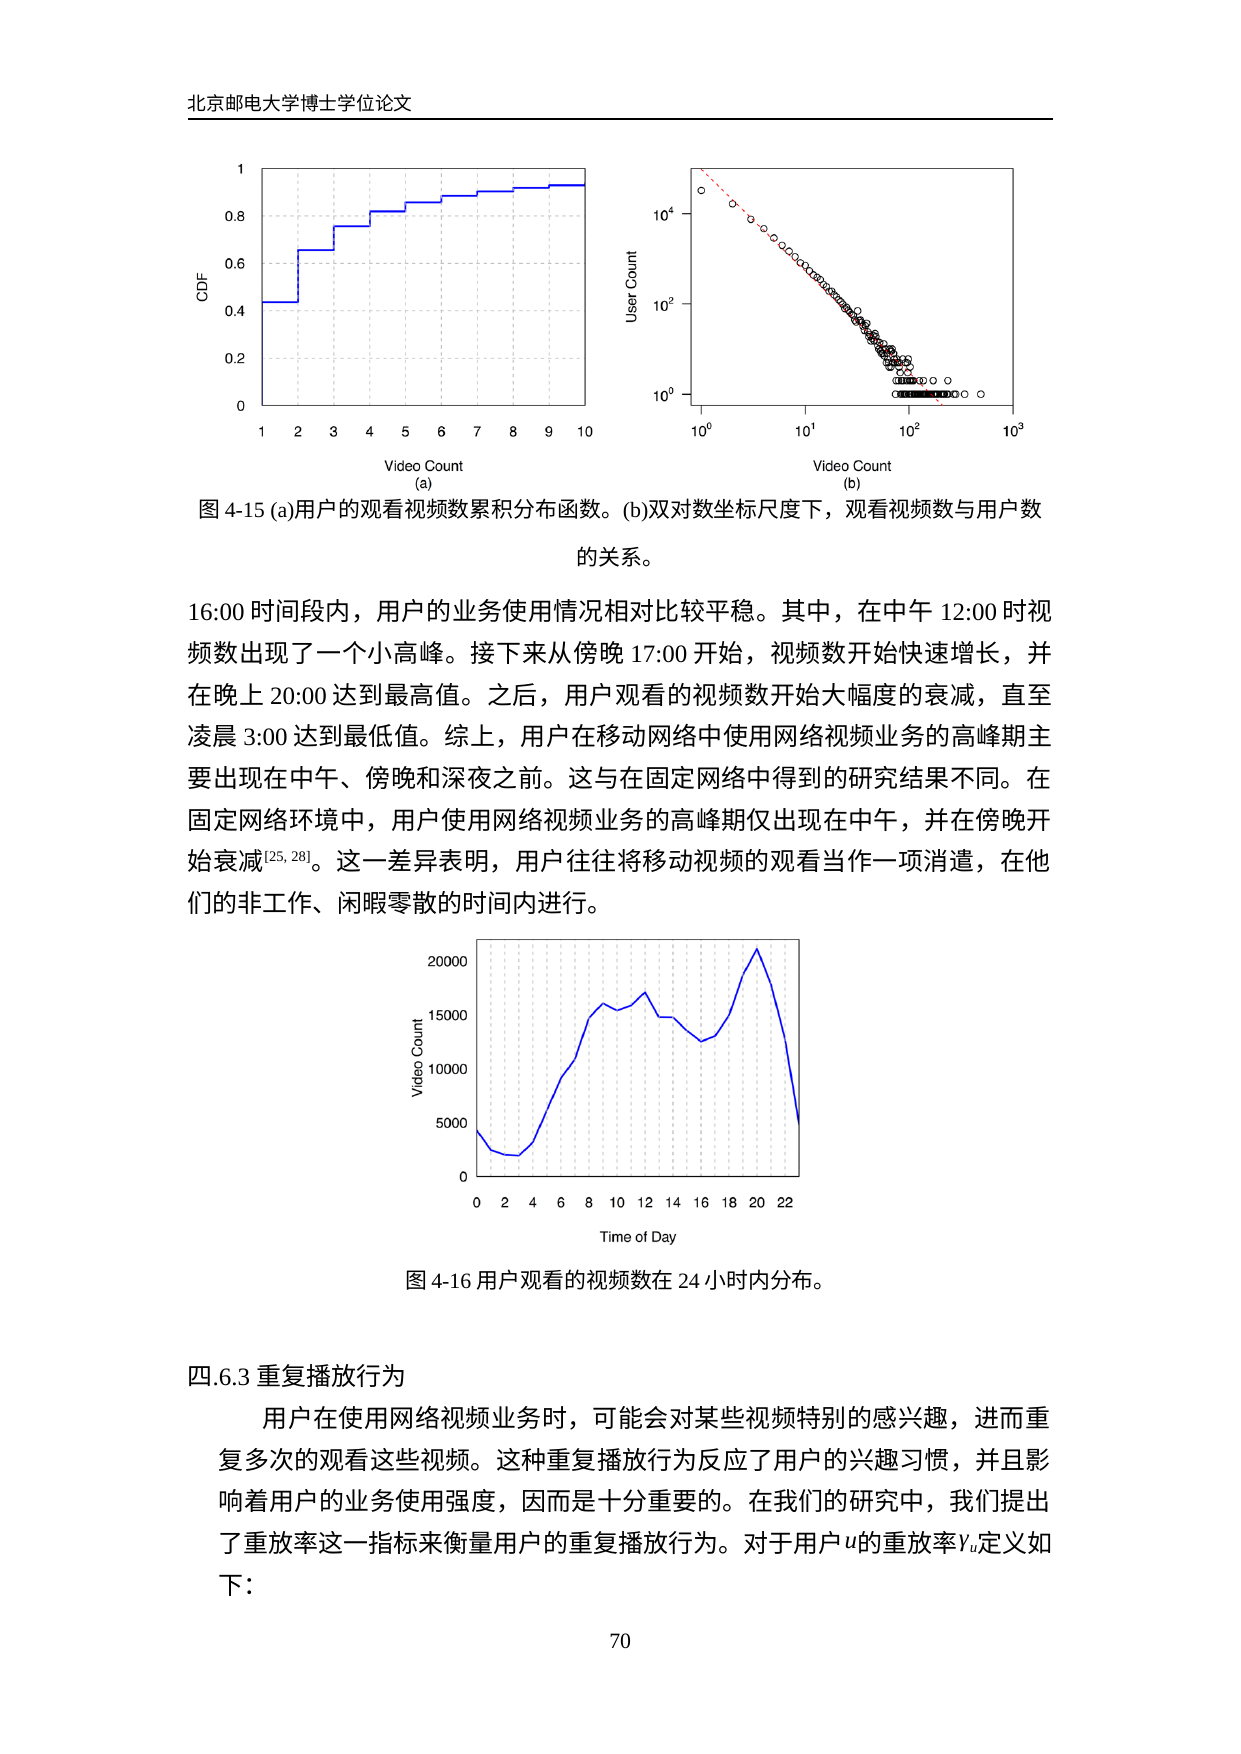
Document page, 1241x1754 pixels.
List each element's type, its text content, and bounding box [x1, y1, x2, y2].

picture [192, 150, 1049, 493]
text 用户在使用网络视频业务时，可能会对某些视频特别的感兴趣，进而重复多次的观看这些视频。这种重复播放行为反应了用户的兴趣习惯，并且影响着用户的业务使用强度，因而是十分重要的。在我们的研究中，我们提出了重放率这一指标来衡量用户的重复播放行为。对于用户的重放率定义如下： [219, 1394, 1053, 1602]
text 重复播放行为 [187, 1352, 1053, 1394]
text 图4-16 用户观看的视频数在24小时内分布。 [187, 1263, 1053, 1295]
picture [406, 920, 835, 1264]
text 图4-15 (a)用户的观看视频数累积分布函数。(b)双对数坐标尺度下，观看视频数与用户数的关系。 [187, 492, 1053, 572]
text 16:00时间段内，用户的业务使用情况相对比较平稳。其中，在中午12:00时视频数出现了一个小高峰。接下来从傍晚17:00开始，视频数开始快速增长，并在晚上20:00达到最高值。之后，用户观看的视频数开始大幅度的衰减，直至凌晨3:00达到最低值。综上，用户在移动网络中使用网络视频业务的高峰期主要出现在中午、傍晚和深夜之前。这与在固定网络中得到的研究结果不同。在固定网络环境中，用户使用网络视频业务的高峰期仅出现在中午，并在傍晚开始衰减[25, 28]。这一差异表明，用户往往将移动视频的观看当作一项消遣，在他们的非工作、闲暇零散的时间内进行。 [187, 587, 1053, 921]
